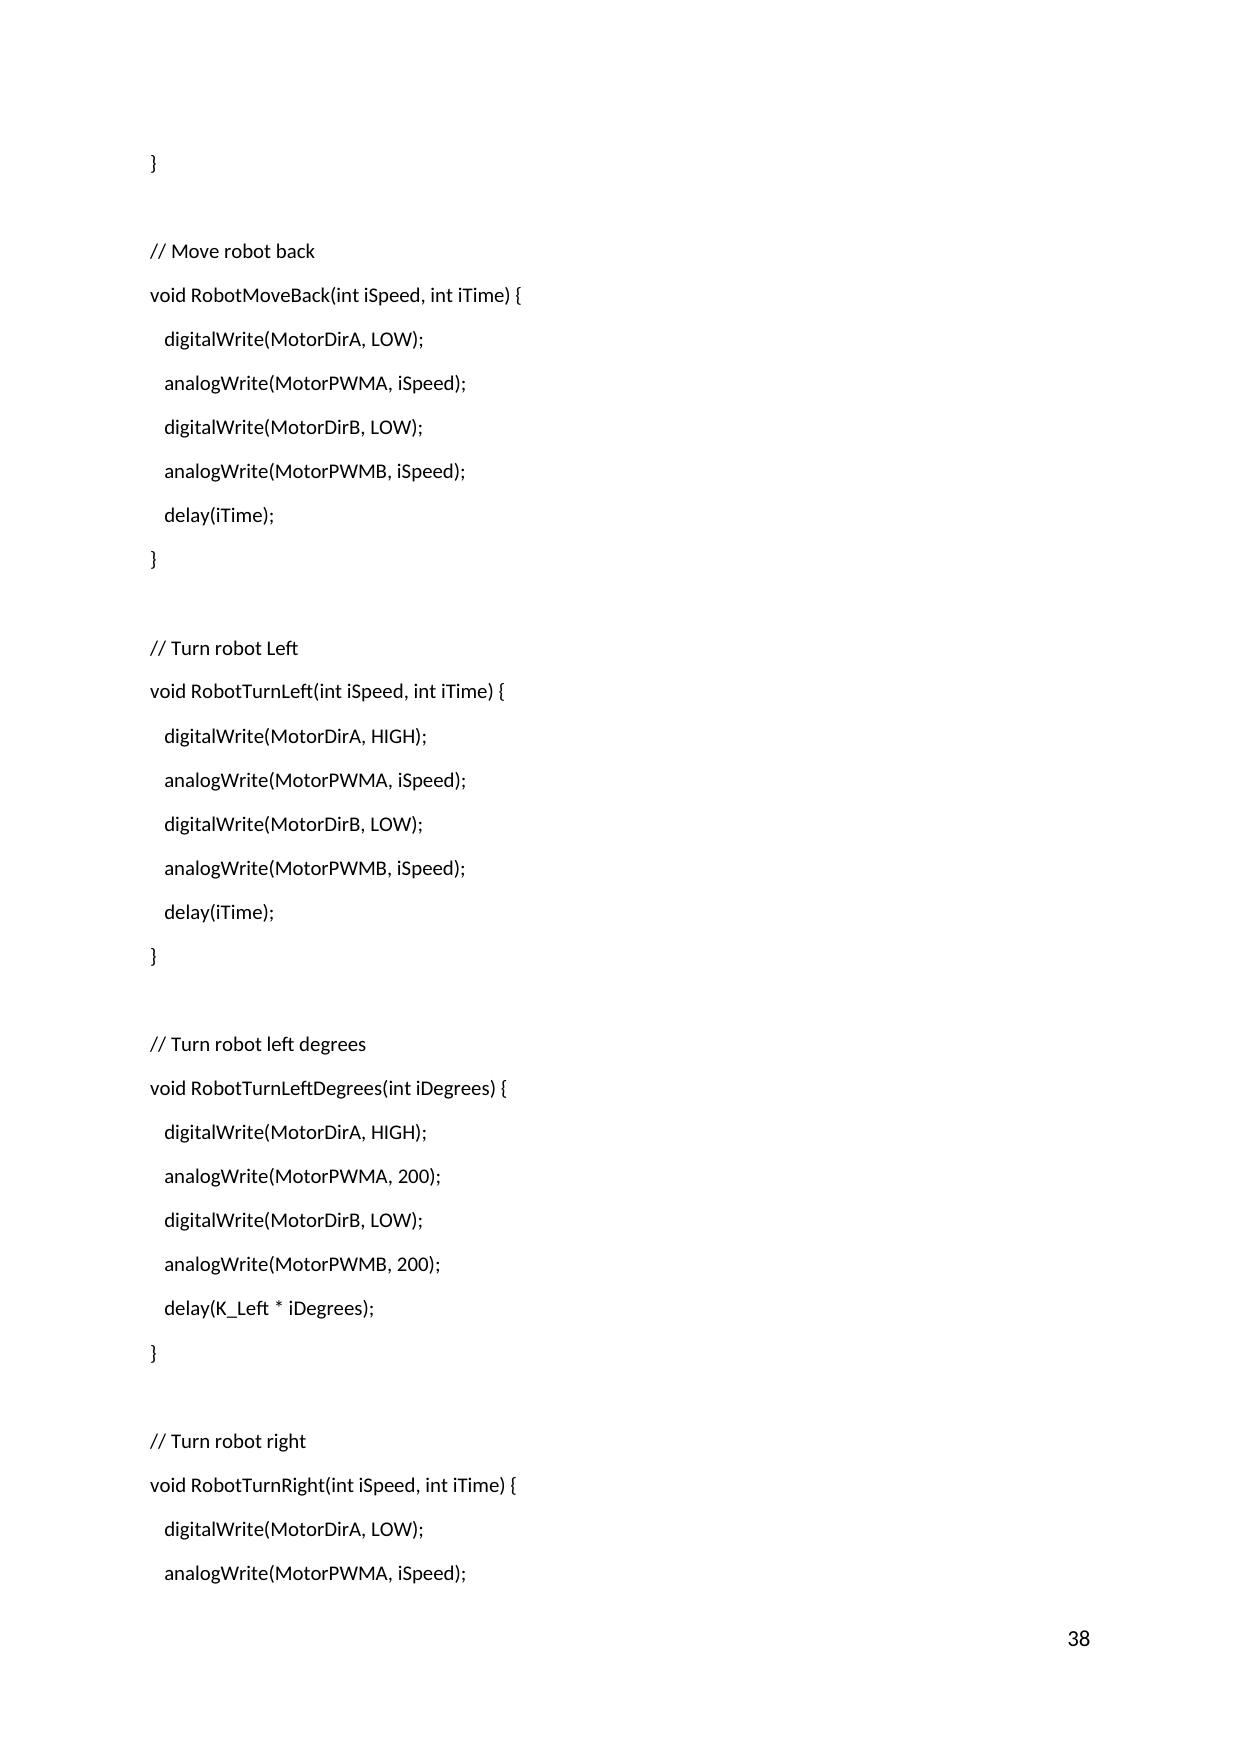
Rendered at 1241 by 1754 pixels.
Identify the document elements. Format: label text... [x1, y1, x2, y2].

text digitalWrite(MotorDirA, HIGH); [150, 723, 1090, 748]
text } [150, 150, 1090, 175]
text // Turn robot left degrees [150, 1031, 1090, 1057]
text digitalWrite(MotorDirA, HIGH); [150, 1119, 1090, 1145]
text } [150, 1340, 1090, 1365]
text // Move robot back [150, 238, 1090, 263]
text delay(K_Left * iDegrees); [150, 1296, 1090, 1321]
text delay(iTime); [150, 899, 1090, 924]
text analogWrite(MotorPWMA, iSpeed); [150, 767, 1090, 792]
text void RobotMoveBack(int iSpeed, int iTime) { [150, 282, 1090, 308]
text } [150, 547, 1090, 572]
text void RobotTurnLeftDegrees(int iDegrees) { [150, 1075, 1090, 1101]
text analogWrite(MotorPWMB, 200); [150, 1252, 1090, 1277]
text void RobotTurnLeft(int iSpeed, int iTime) { [150, 679, 1090, 704]
text delay(iTime); [150, 502, 1090, 528]
text digitalWrite(MotorDirA, LOW); [150, 326, 1090, 352]
text digitalWrite(MotorDirB, LOW); [150, 414, 1090, 440]
text digitalWrite(MotorDirB, LOW); [150, 811, 1090, 836]
text digitalWrite(MotorDirA, LOW); [150, 1516, 1090, 1541]
text // Turn robot Left [150, 635, 1090, 660]
text analogWrite(MotorPWMA, 200); [150, 1163, 1090, 1189]
text void RobotTurnRight(int iSpeed, int iTime) { [150, 1472, 1090, 1497]
text analogWrite(MotorPWMA, iSpeed); [150, 370, 1090, 396]
text } [150, 943, 1090, 968]
text analogWrite(MotorPWMB, iSpeed); [150, 855, 1090, 880]
text analogWrite(MotorPWMB, iSpeed); [150, 458, 1090, 484]
text digitalWrite(MotorDirB, LOW); [150, 1207, 1090, 1233]
text // Turn robot right [150, 1428, 1090, 1453]
text analogWrite(MotorPWMA, iSpeed); [150, 1560, 1090, 1585]
